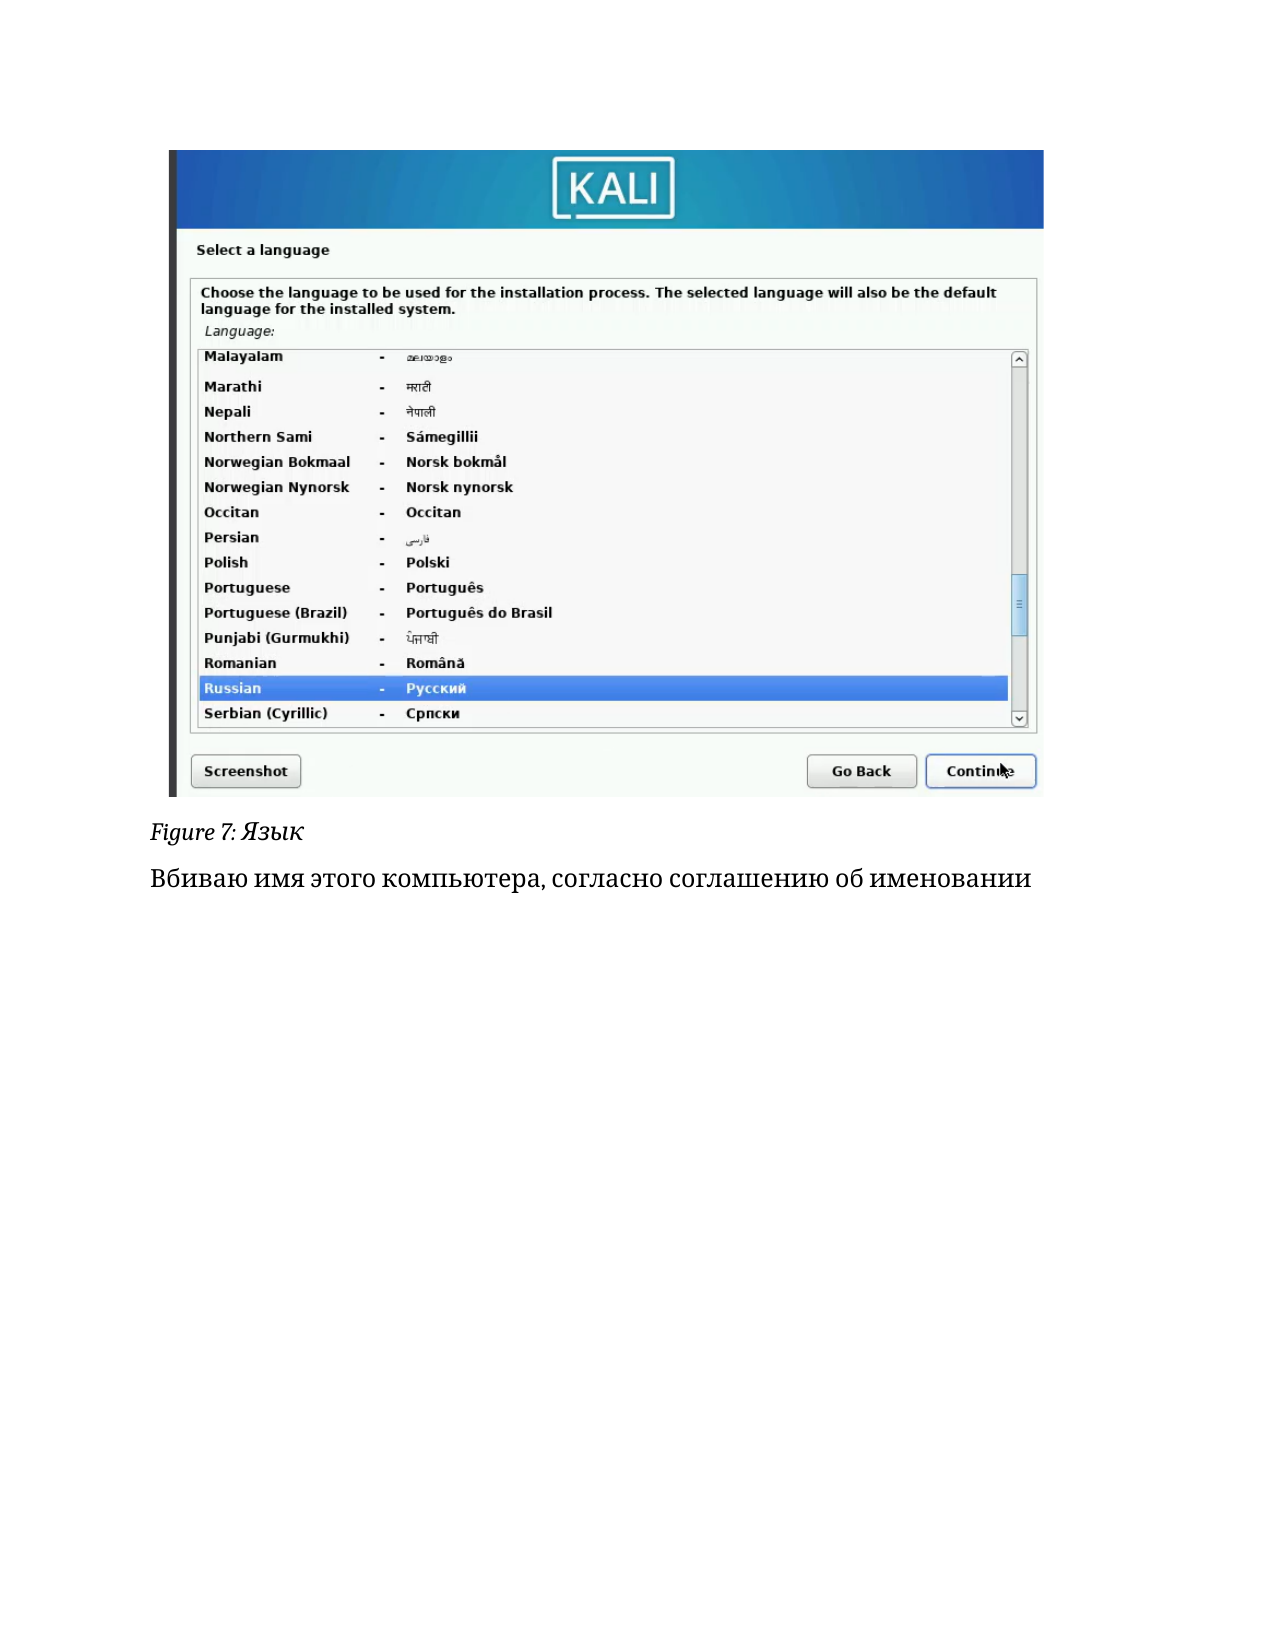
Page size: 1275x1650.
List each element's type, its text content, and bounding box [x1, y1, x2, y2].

picture [168, 150, 1044, 797]
text Вбиваю имя этого компьютера, согласно соглашению об именовании [150, 865, 1125, 894]
text Figure 7: Язык [150, 818, 1125, 847]
